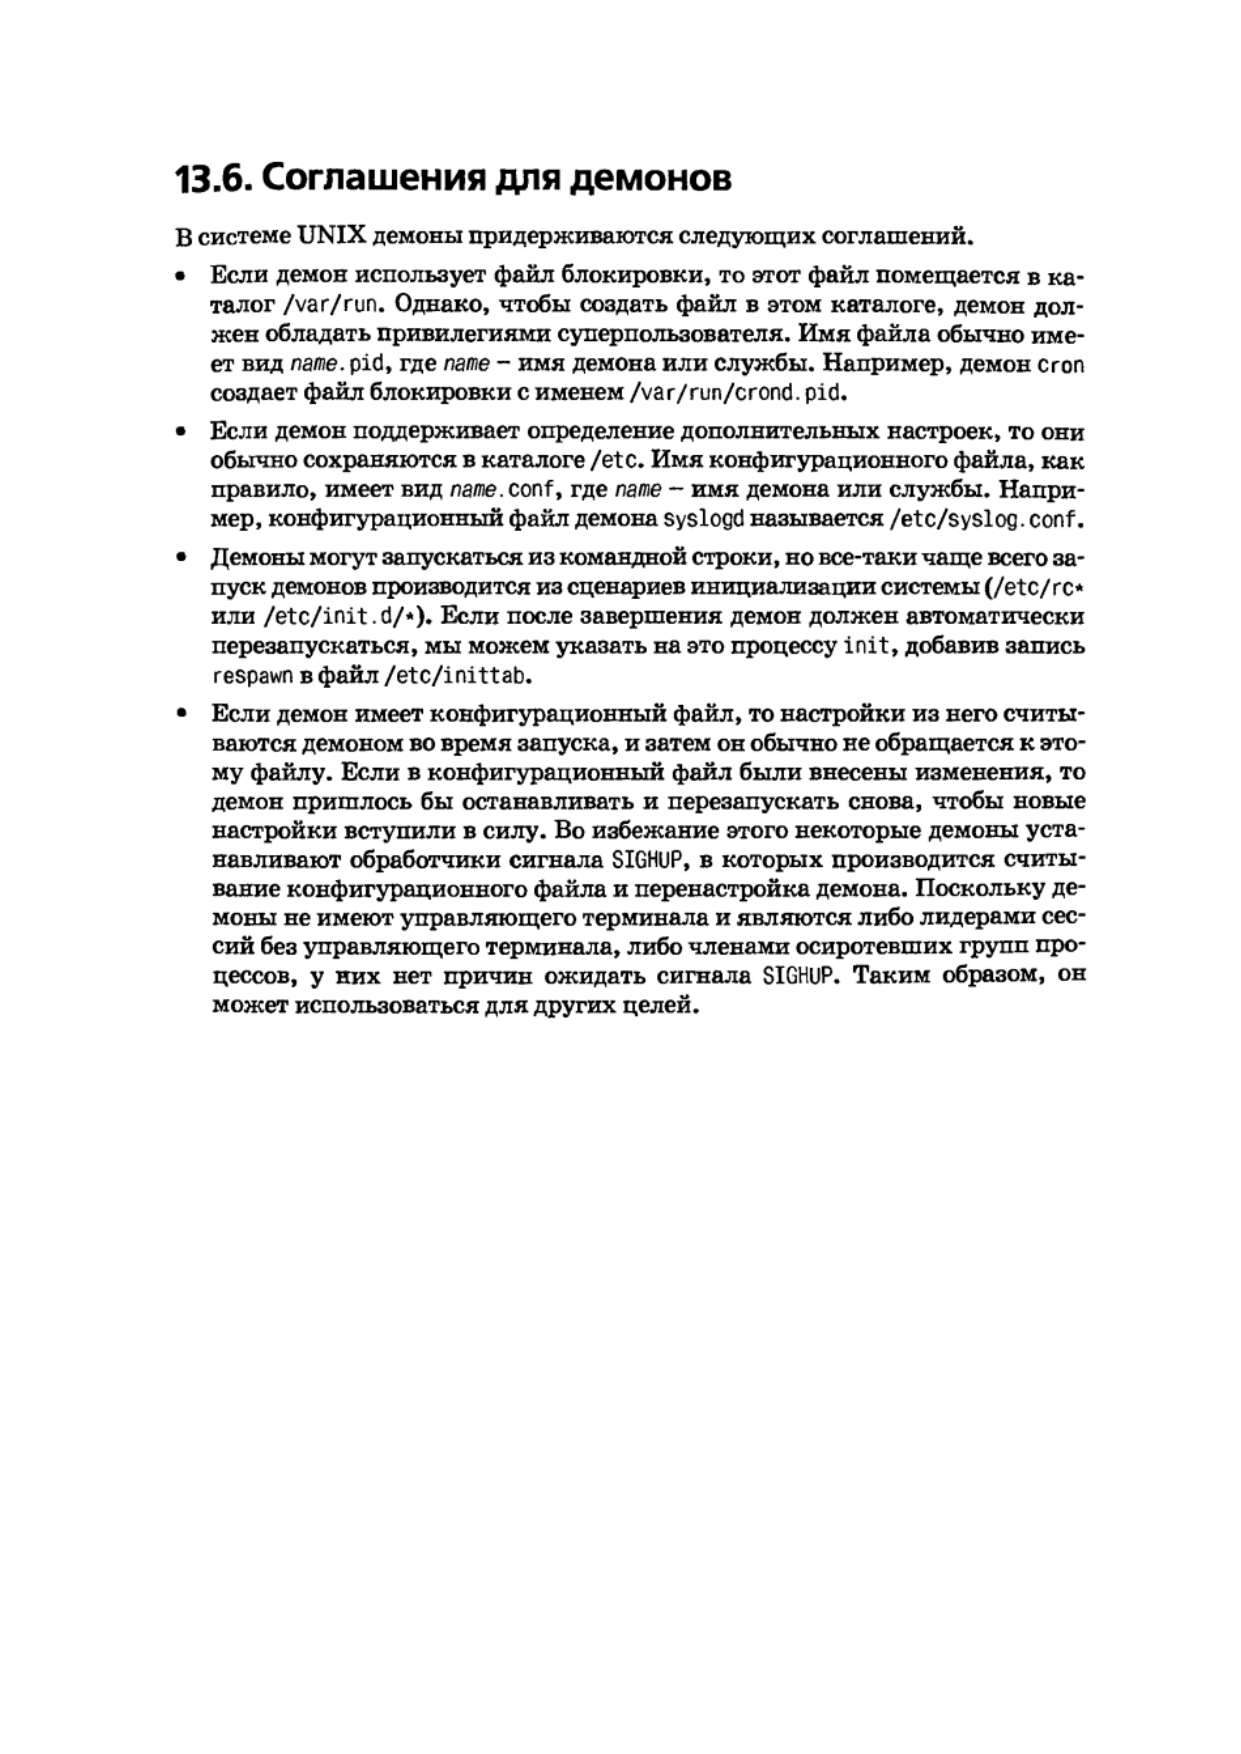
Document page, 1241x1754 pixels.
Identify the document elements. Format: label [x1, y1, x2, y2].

picture [162, 150, 1103, 1036]
